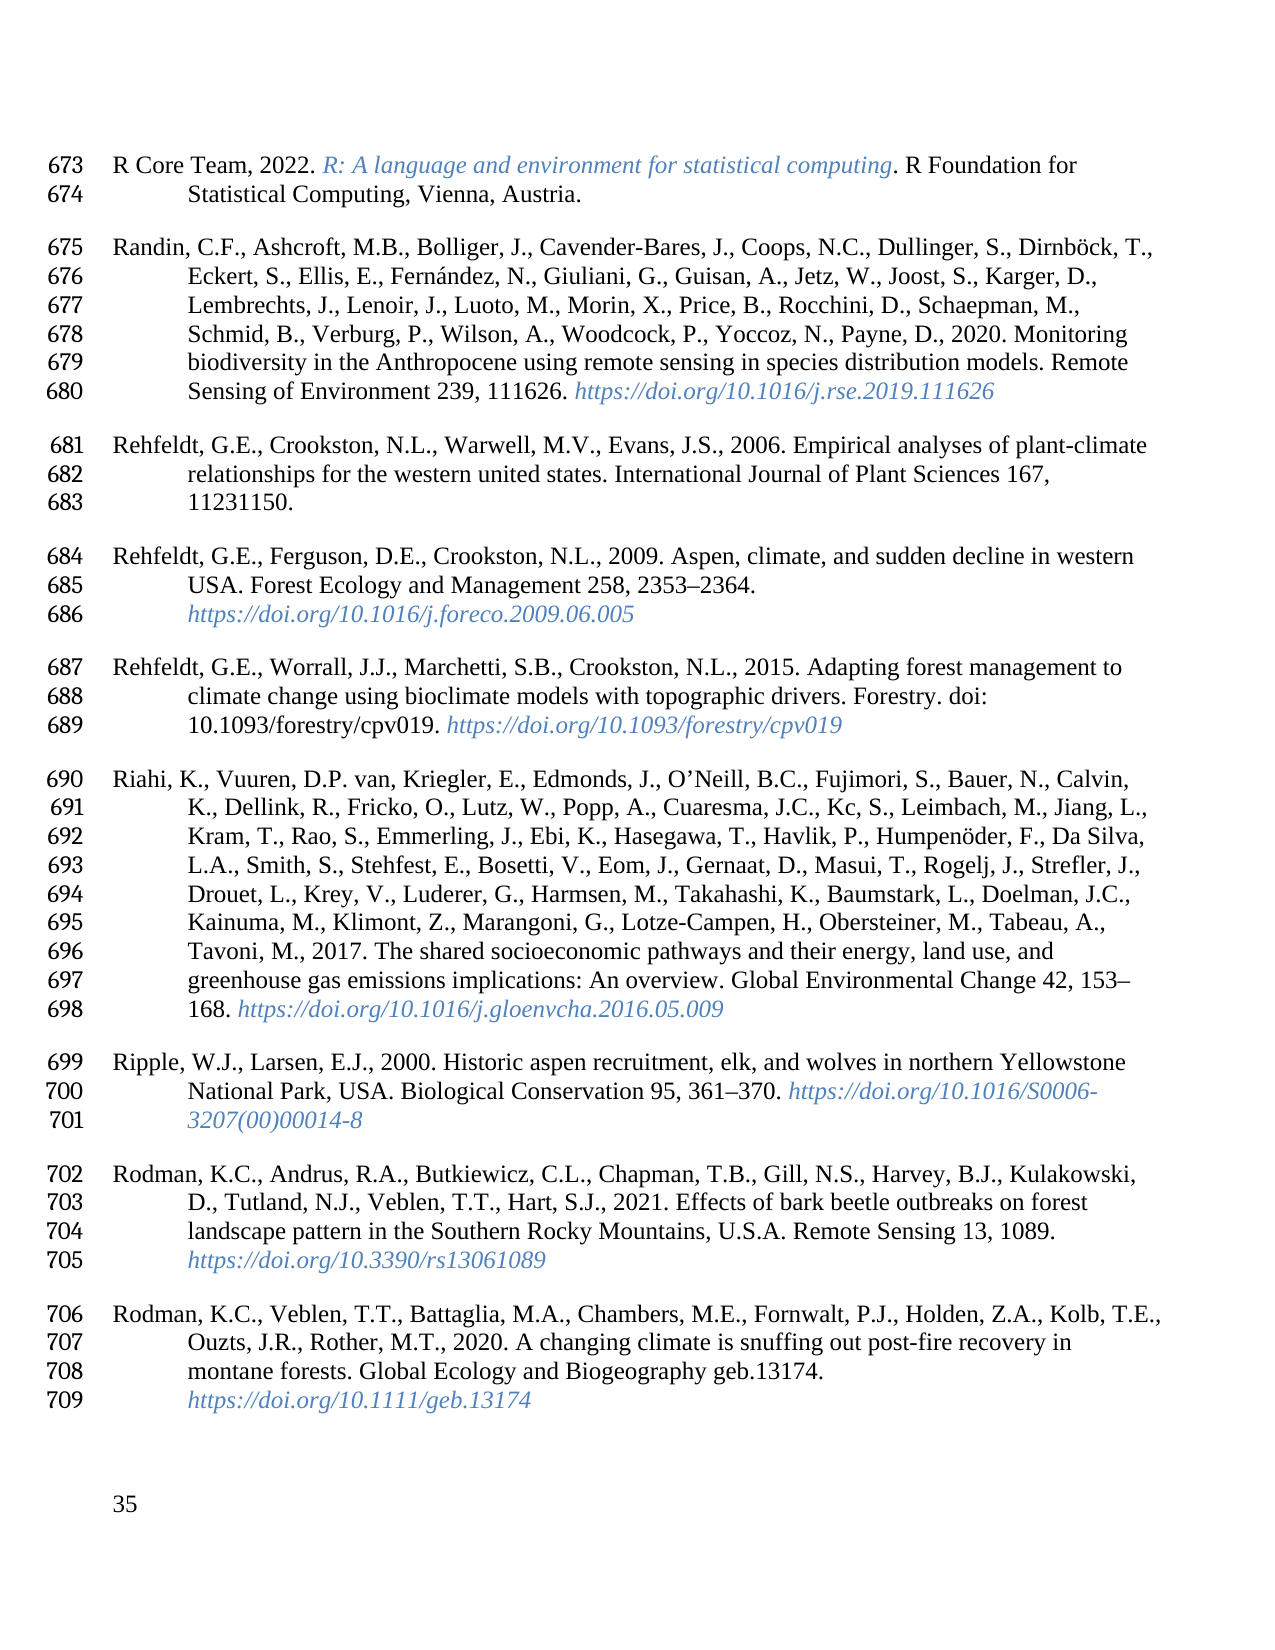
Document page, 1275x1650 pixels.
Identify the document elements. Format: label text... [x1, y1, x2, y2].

text Riahi, K., Vuuren, D.P. van, Kriegler, E., Edmonds, J., O’Neill, B.C., Fujimori, S., Bauer, N., Calvin, K., Dellink, R., Fricko, O., Lutz, W., Popp, A., Cuaresma, J.C., Kc, S., Leimbach, M., Jiang, L., Kram, T., Rao, S., Emmerling, J., Ebi, K., Hasegawa, T., Havlik, P., Humpenöder, F., Da Silva, L.A., Smith, S., Stehfest, E., Bosetti, V., Eom, J., Gernaat, D., Masui, T., Rogelj, J., Strefler, J., Drouet, L., Krey, V., Luderer, G., Harmsen, M., Takahashi, K., Baumstark, L., Doelman, J.C., Kainuma, M., Klimont, Z., Marangoni, G., Lotze-Campen, H., Obersteiner, M., Tabeau, A., Tavoni, M., 2017. The shared socioeconomic pathways and their energy, land use, and greenhouse gas emissions implications: An overview. Global Environmental Change 42, 153–168. https://doi.org/10.1016/j.gloenvcha.2016.05.009 [112, 764, 1162, 1022]
text Rehfeldt, G.E., Ferguson, D.E., Crookston, N.L., 2009. Aspen, climate, and sudden decline in western USA. Forest Ecology and Management 258, 2353–2364. https://doi.org/10.1016/j.foreco.2009.06.005 [112, 541, 1162, 627]
text Ripple, W.J., Larsen, E.J., 2000. Historic aspen recruitment, elk, and wolves in northern Yellowstone National Park, USA. Biological Conservation 95, 361–370. https://doi.org/10.1016/S0006-3207(00)00014-8 [112, 1047, 1162, 1134]
text Rodman, K.C., Andrus, R.A., Butkiewicz, C.L., Chapman, T.B., Gill, N.S., Harvey, B.J., Kulakowski, D., Tutland, N.J., Veblen, T.T., Hart, S.J., 2021. Effects of bark beetle outbreaks on forest landscape pattern in the Southern Rocky Mountains, U.S.A. Remote Sensing 13, 1089. https://doi.org/10.3390/rs13061089 [112, 1159, 1162, 1274]
text Rehfeldt, G.E., Worrall, J.J., Marchetti, S.B., Crookston, N.L., 2015. Adapting forest management to climate change using bioclimate models with topographic drivers. Forestry. doi: 10.1093/forestry/cpv019. https://doi.org/10.1093/forestry/cpv019 [112, 652, 1162, 739]
text Rehfeldt, G.E., Crookston, N.L., Warwell, M.V., Evans, J.S., 2006. Empirical analyses of plant-climate relationships for the western united states. International Journal of Plant Sciences 167, 11231150. [112, 430, 1162, 516]
text Rodman, K.C., Veblen, T.T., Battaglia, M.A., Chambers, M.E., Fornwalt, P.J., Holden, Z.A., Kolb, T.E., Ouzts, J.R., Rother, M.T., 2020. A changing climate is snuffing out post-fire recovery in montane forests. Global Ecology and Biogeography geb.13174. https://doi.org/10.1111/geb.13174 [112, 1299, 1162, 1414]
text Randin, C.F., Ashcroft, M.B., Bolliger, J., Cavender-Bares, J., Coops, N.C., Dullinger, S., Dirnböck, T., Eckert, S., Ellis, E., Fernández, N., Giuliani, G., Guisan, A., Jetz, W., Joost, S., Karger, D., Lembrechts, J., Lenoir, J., Luoto, M., Morin, X., Price, B., Rocchini, D., Schaepman, M., Schmid, B., Verburg, P., Wilson, A., Woodcock, P., Yoccoz, N., Payne, D., 2020. Monitoring biodiversity in the Anthropocene using remote sensing in species distribution models. Remote Sensing of Environment 239, 111626. https://doi.org/10.1016/j.rse.2019.111626 [112, 232, 1162, 405]
text R Core Team, 2022. R: A language and environment for statistical computing. R Foundation for Statistical Computing, Vienna, Austria. [112, 150, 1162, 207]
